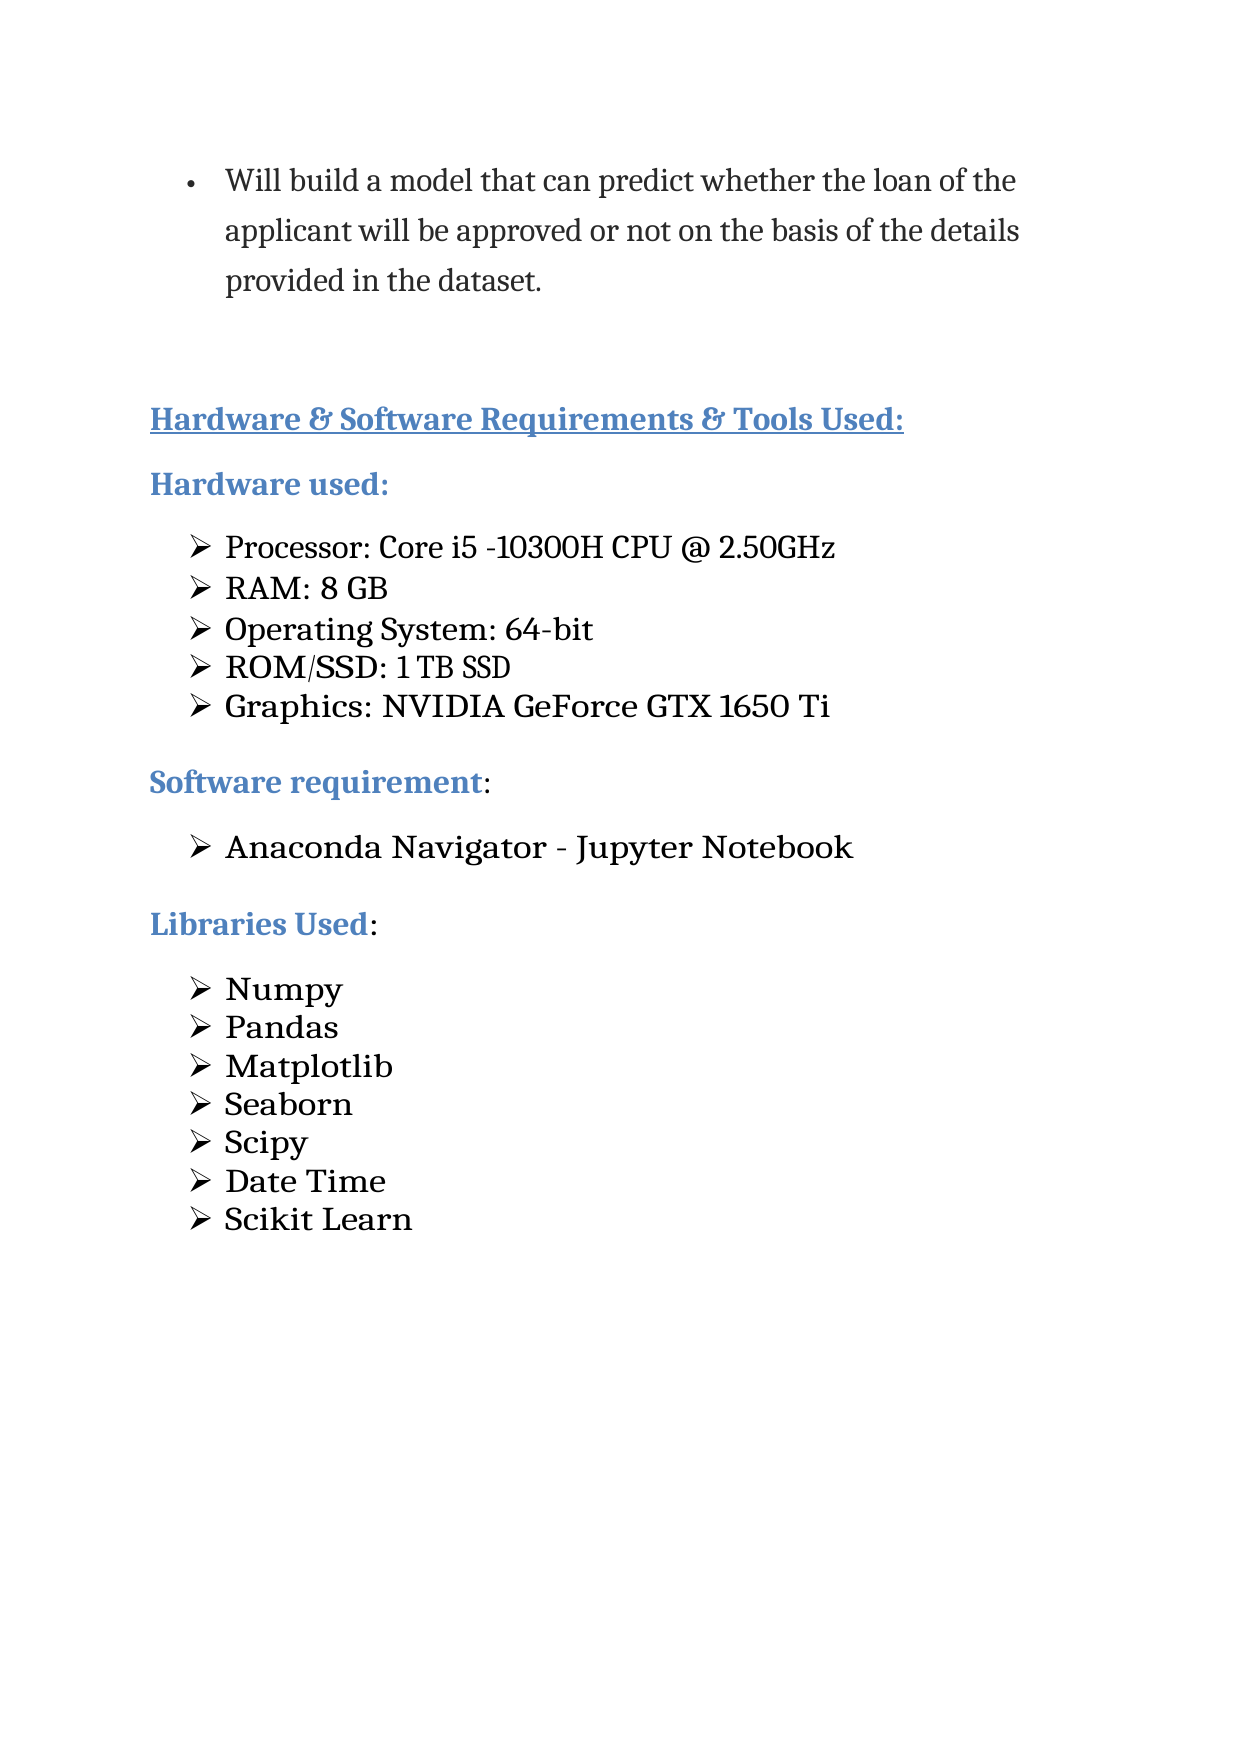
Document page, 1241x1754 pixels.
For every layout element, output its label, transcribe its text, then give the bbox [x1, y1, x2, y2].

list Numpy [187, 970, 1090, 1009]
list RAM: 8 GB [187, 569, 1090, 608]
list Scikit Learn [187, 1200, 1090, 1239]
list Date Time [187, 1162, 1090, 1200]
list Scipy [187, 1124, 1090, 1162]
list Seaborn [187, 1085, 1090, 1124]
list ROM/SSD: 1 TB SSD [187, 649, 1090, 687]
list Operating System: 64-bit [187, 611, 1090, 649]
list Matplotlib [187, 1047, 1090, 1085]
list Will build a model that can predict whether the loan of the applicant will be approved or not on the basis of the details provided in the dataset. [187, 150, 1090, 300]
text Libraries Used: [150, 906, 1090, 944]
list Anaconda Navigator - Jupyter Notebook [187, 829, 1090, 867]
subtitle Hardware used: [150, 465, 1090, 503]
list Graphics: NVIDIA GeForce GTX 1650 Ti [187, 687, 1090, 726]
list Processor: Core i5 -10300H CPU @ 2.50GHz [187, 528, 1090, 567]
text Software requirement: [150, 764, 1090, 802]
text Hardware & Software Requirements & Tools Used: [150, 400, 1090, 438]
list Pandas [187, 1009, 1090, 1047]
